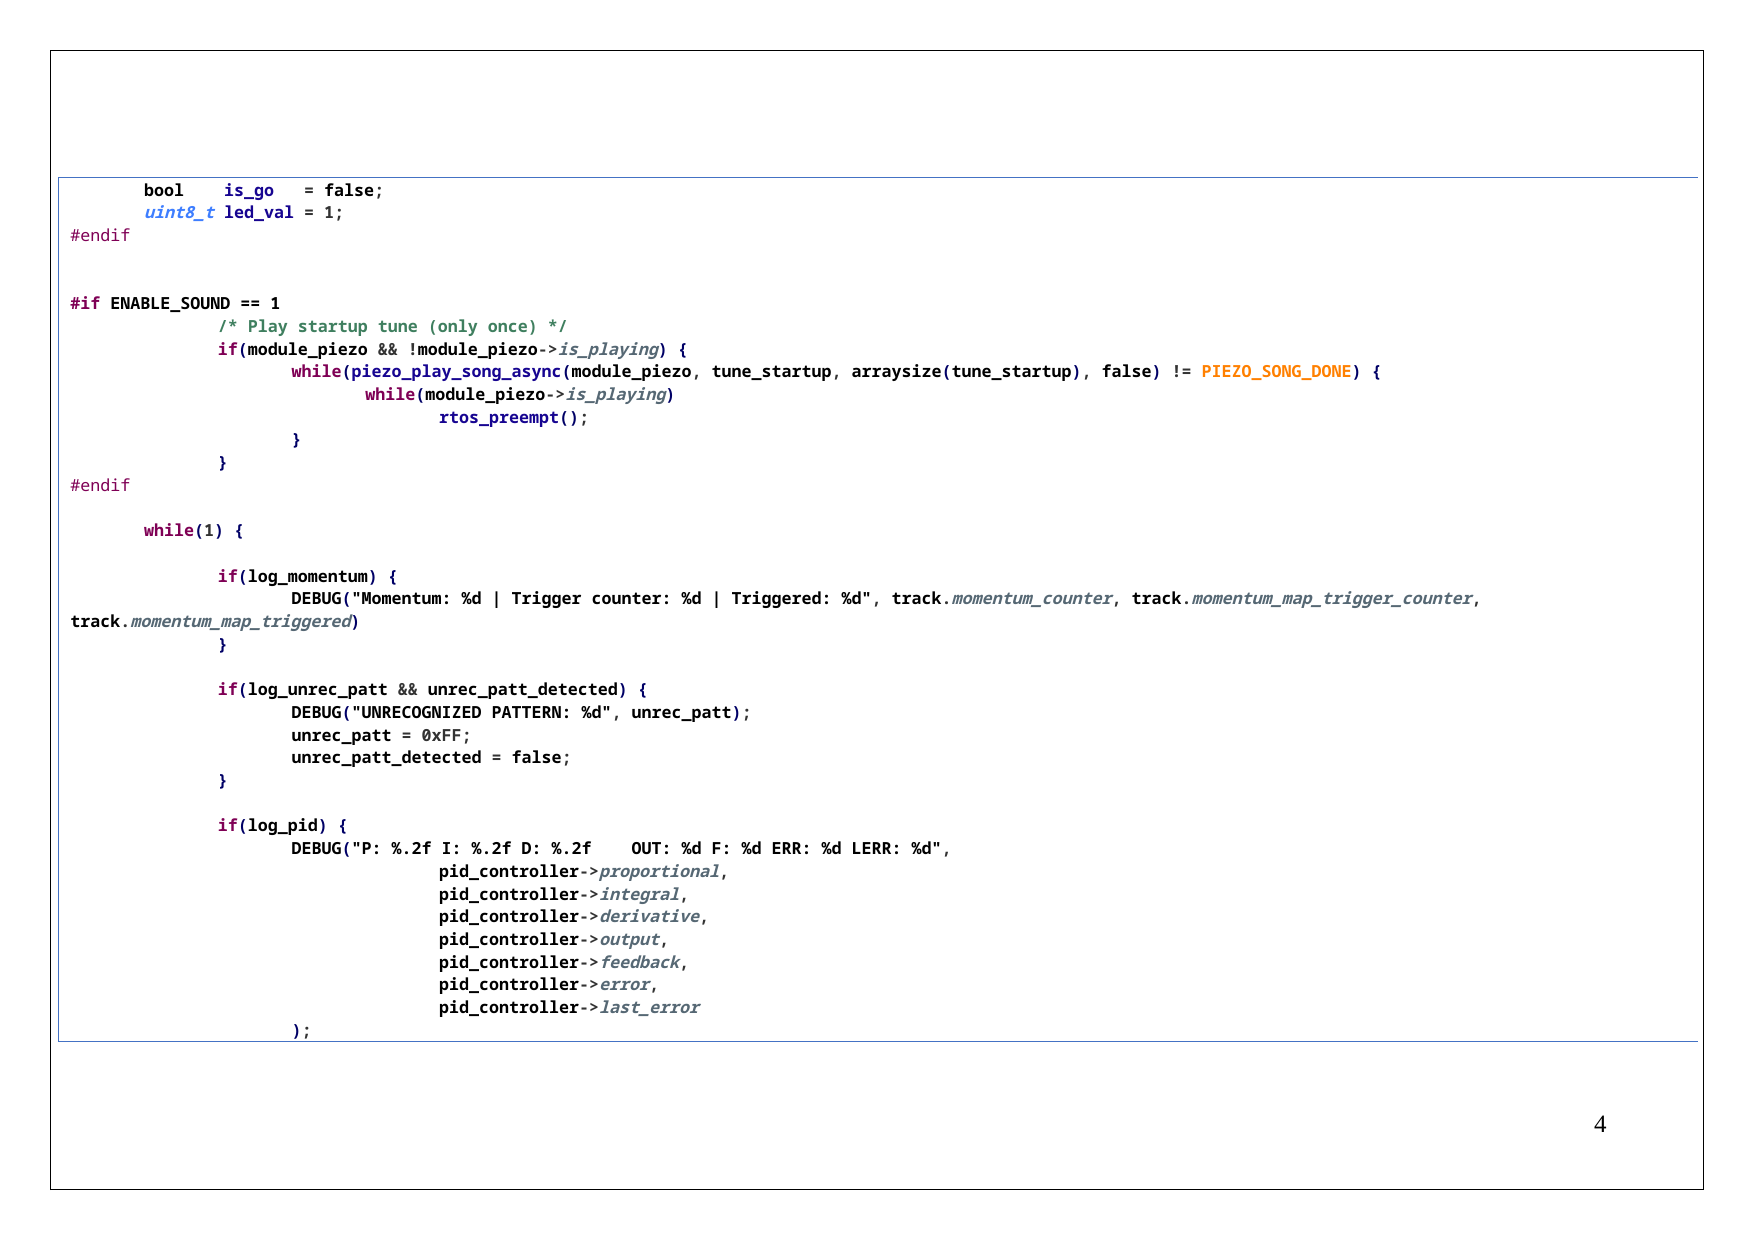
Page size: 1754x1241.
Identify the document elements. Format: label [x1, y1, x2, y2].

table_cell [59, 178, 1698, 1041]
